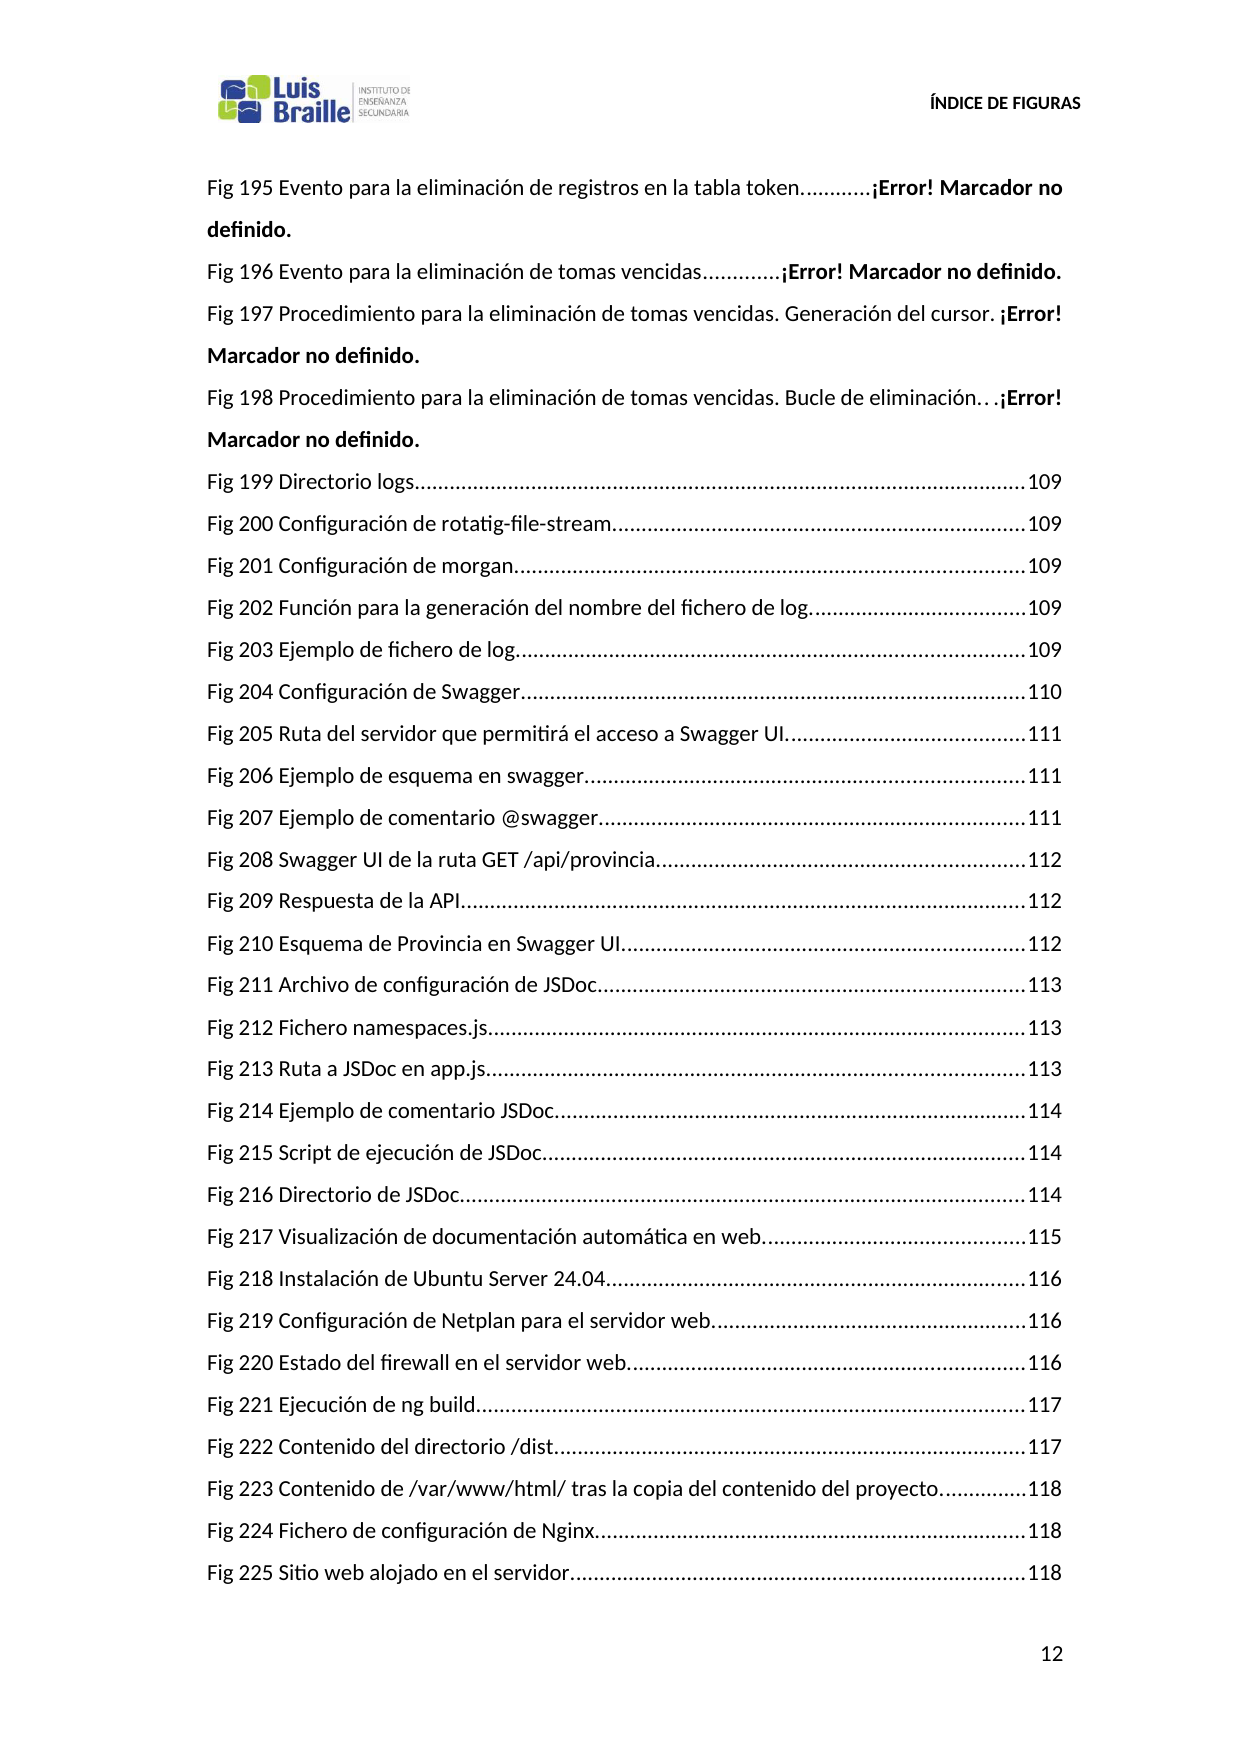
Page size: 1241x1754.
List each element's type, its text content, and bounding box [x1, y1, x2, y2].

text Fig 196 Evento para la eliminación de tomas vencidas ¡Error! Marcador no definido. [207, 257, 1063, 285]
text Fig 206 Ejemplo de esquema en swagger. 111 [207, 761, 1063, 789]
text Fig 197 Procedimiento para la eliminación de tomas vencidas. Generación del cursor. ¡Error! Marcador no definido. [207, 299, 1063, 369]
text Fig 198 Procedimiento para la eliminación de tomas vencidas. Bucle de eliminación. ¡Error! Marcador no definido. [207, 383, 1063, 453]
text Fig 201 Configuración de morgan. 109 [207, 551, 1063, 579]
text Fig 222 Contenido del directorio /dist. 117 [207, 1432, 1063, 1460]
text Fig 217 Visualización de documentación automática en web. 115 [207, 1222, 1063, 1251]
text Fig 219 Configuración de Netplan para el servidor web. 116 [207, 1306, 1063, 1334]
text Fig 223 Contenido de /var/www/html/ tras la copia del contenido del proyecto. 118 [207, 1474, 1063, 1502]
text Fig 221 Ejecución de ng build. 117 [207, 1390, 1063, 1418]
text Fig 220 Estado del firewall en el servidor web. 116 [207, 1348, 1063, 1376]
text Fig 207 Ejemplo de comentario @swagger. 111 [207, 803, 1063, 831]
text Fig 209 Respuesta de la API. 112 [207, 887, 1063, 915]
text Fig 216 Directorio de JSDoc. 114 [207, 1181, 1063, 1208]
text Fig 210 Esquema de Provincia en Swagger UI. 112 [207, 929, 1063, 957]
text Fig 224 Fichero de configuración de Nginx. 118 [207, 1516, 1063, 1544]
text Fig 211 Archivo de configuración de JSDoc. 113 [207, 971, 1063, 999]
text Fig 200 Configuración de rotatig-file-stream. 109 [207, 509, 1063, 537]
text Fig 215 Script de ejecución de JSDoc. 114 [207, 1138, 1063, 1167]
text Fig 195 Evento para la eliminación de registros en la tabla token. ¡Error! Marcador no definido. [207, 173, 1063, 243]
text Fig 204 Configuración de Swagger. 110 [207, 677, 1063, 705]
text Fig 214 Ejemplo de comentario JSDoc. 114 [207, 1097, 1063, 1124]
text Fig 199 Directorio logs. 109 [207, 467, 1063, 495]
text Fig 212 Fichero namespaces.js. 113 [207, 1013, 1063, 1041]
text Fig 225 Sitio web alojado en el servidor. 118 [207, 1558, 1063, 1586]
text Fig 205 Ruta del servidor que permitirá el acceso a Swagger UI. 111 [207, 719, 1063, 747]
text Fig 213 Ruta a JSDoc en app.js. 113 [207, 1054, 1063, 1083]
text Fig 218 Instalación de Ubuntu Server 24.04. 116 [207, 1264, 1063, 1292]
text Fig 202 Función para la generación del nombre del fichero de log. 109 [207, 593, 1063, 621]
text Fig 208 Swagger UI de la ruta GET /api/provincia. 112 [207, 845, 1063, 873]
text Fig 203 Ejemplo de fichero de log. 109 [207, 635, 1063, 663]
